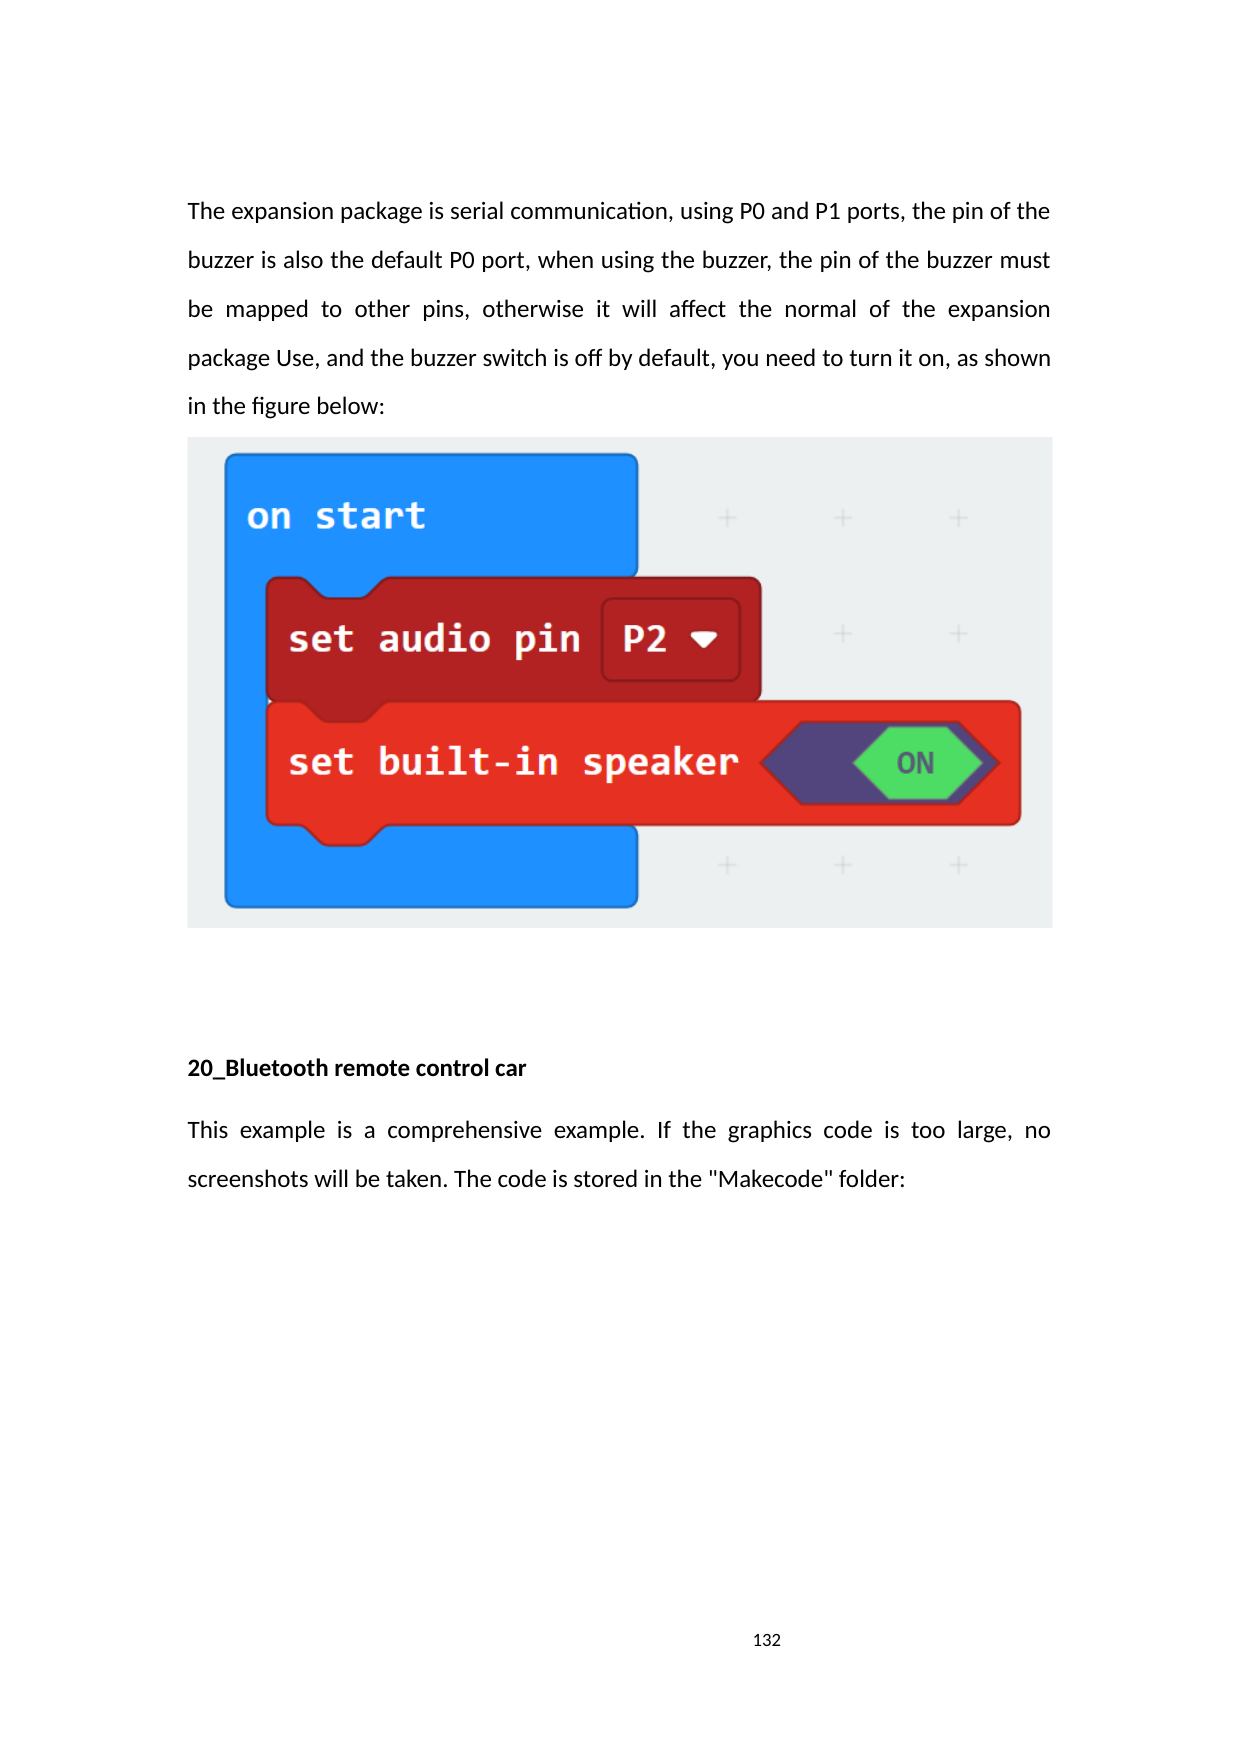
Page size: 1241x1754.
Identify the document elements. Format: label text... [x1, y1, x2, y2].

text The expansion package is serial communication, using P0 and P1 ports, the pin of the buzzer is also the default P0 port, when using the buzzer, the pin of the buzzer must be mapped to other pins, otherwise it will affect the normal of the expansion package Use, and the buzzer switch is off by default, you need to turn it on, as shown in the figure below: [187, 194, 1053, 422]
picture [187, 437, 1053, 928]
subtitle 20_Bluetooth remote control car [187, 1051, 1053, 1084]
text This example is a comprehensive example. If the graphics code is too large, no screenshots will be taken. The code is stored in the "Makecode" folder: [187, 1113, 1053, 1194]
